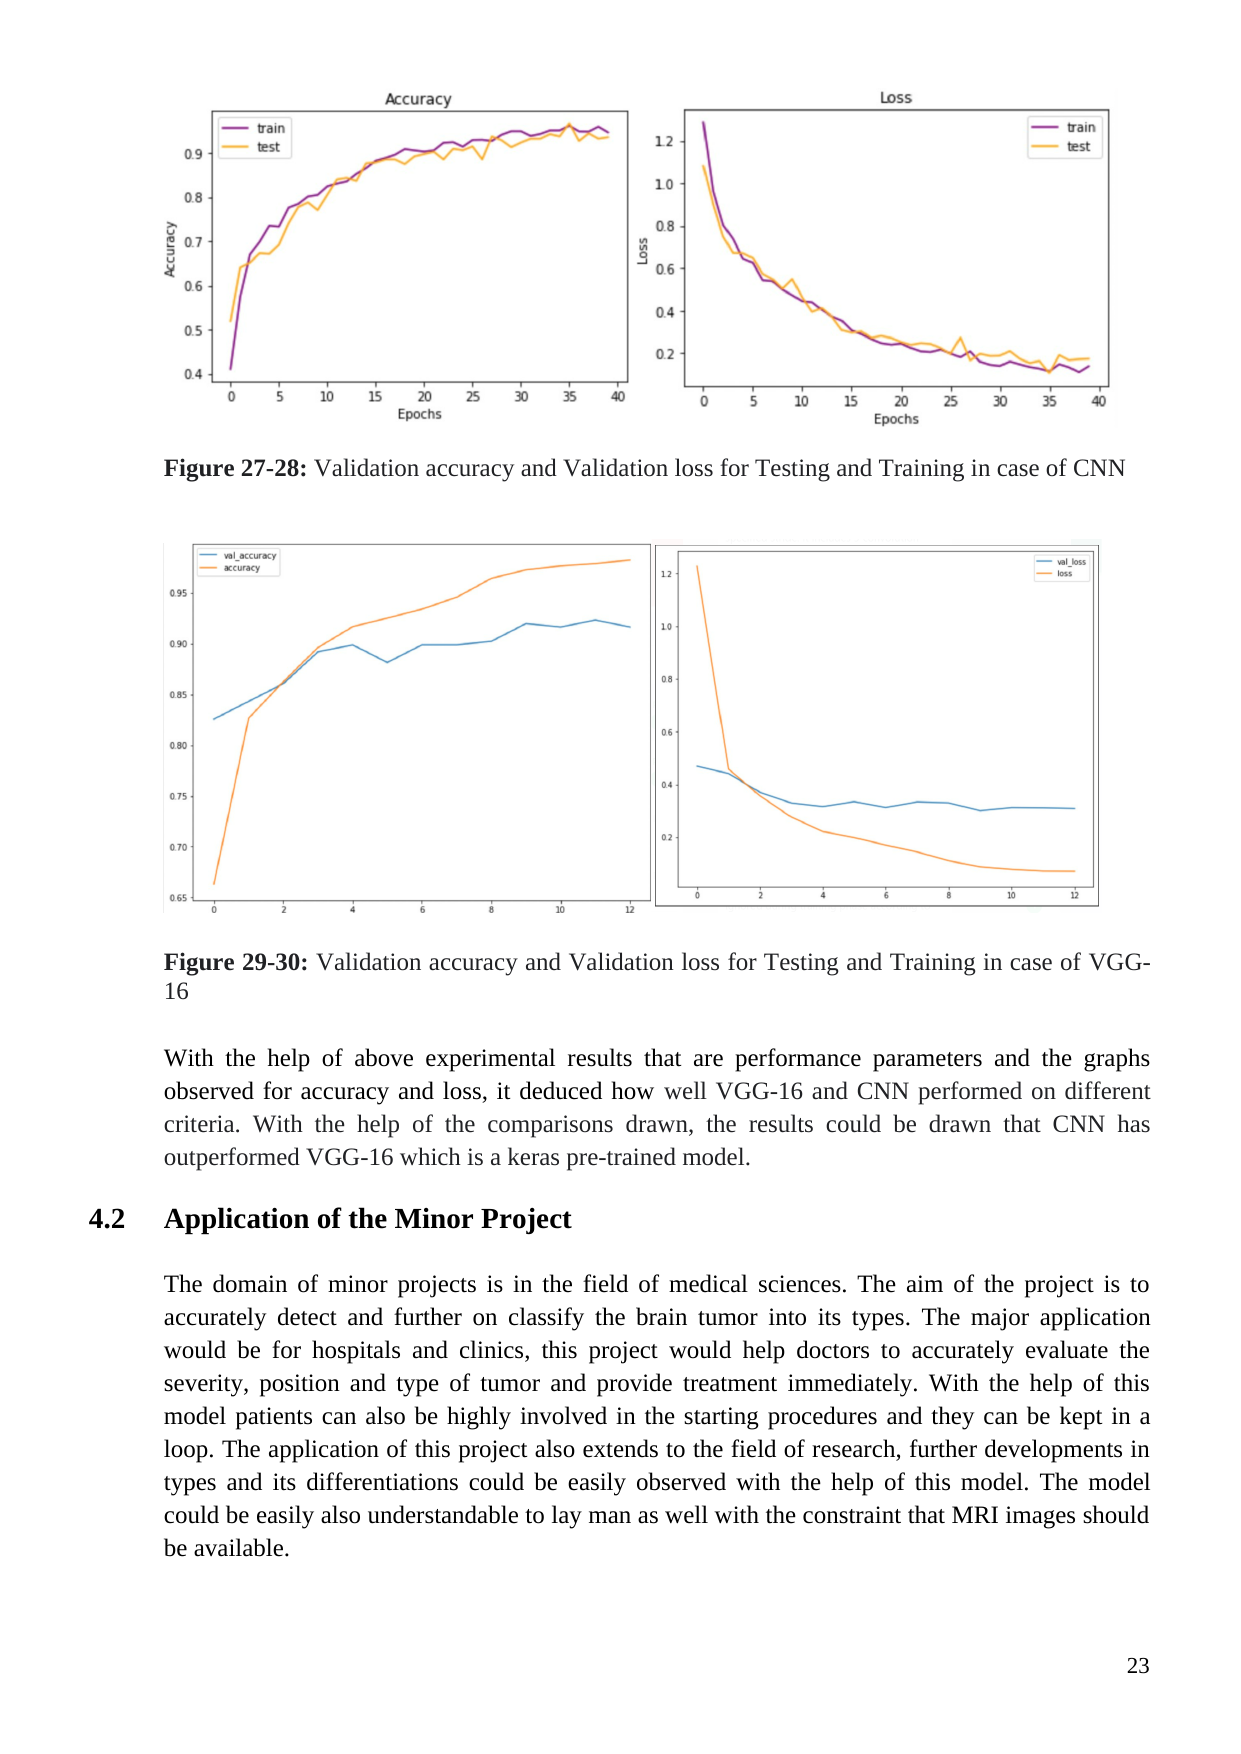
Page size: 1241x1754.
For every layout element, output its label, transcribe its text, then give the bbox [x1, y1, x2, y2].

text The domain of minor projects is in the field of medical sciences. The aim of the project is to accurately detect and further on classify the brain tumor into its types. The major application would be for hospitals and clinics, this project would help doctors to accurately evaluate the severity, position and type of tumor and provide treatment immediately. With the help of this model patients can also be highly involved in the starting procedures and they can be kept in a loop. The application of this project also extends to the field of research, further developments in types and its differentiations could be easily observed with the help of this model. The model could be easily also understandable to lay man as well with the constraint that MRI images should be available. [164, 1269, 1152, 1562]
text With the help of above experimental results that are performance parameters and the graphs observed for accuracy and loss, it deduced how well VGG-16 and CNN performed on different criteria. With the help of the comparisons drawn, the results could be drawn that CNN has outperformed VGG-16 which is a keras pre-trained model. [164, 1043, 1152, 1109]
picture [163, 539, 1102, 913]
text Figure 29-30: Validation accuracy and Validation loss for Testing and Training in case of VGG-16 [189, 947, 1152, 1005]
text Figure 27-28: Validation accuracy and Validation loss for Testing and Training in case of CNN [89, 453, 1152, 482]
picture [635, 88, 1118, 428]
text With the help of above experimental results that are performance parameters and the graphs observed for accuracy and loss, it deduced how well VGG-16 and CNN performed on different criteria. With the help of the comparisons drawn, the results could be drawn that CNN has outperformed VGG-16 which is a keras pre-trained model. [164, 1138, 1152, 1171]
picture [163, 88, 630, 428]
text 4.2 Application of the Minor Project [89, 1202, 1152, 1235]
